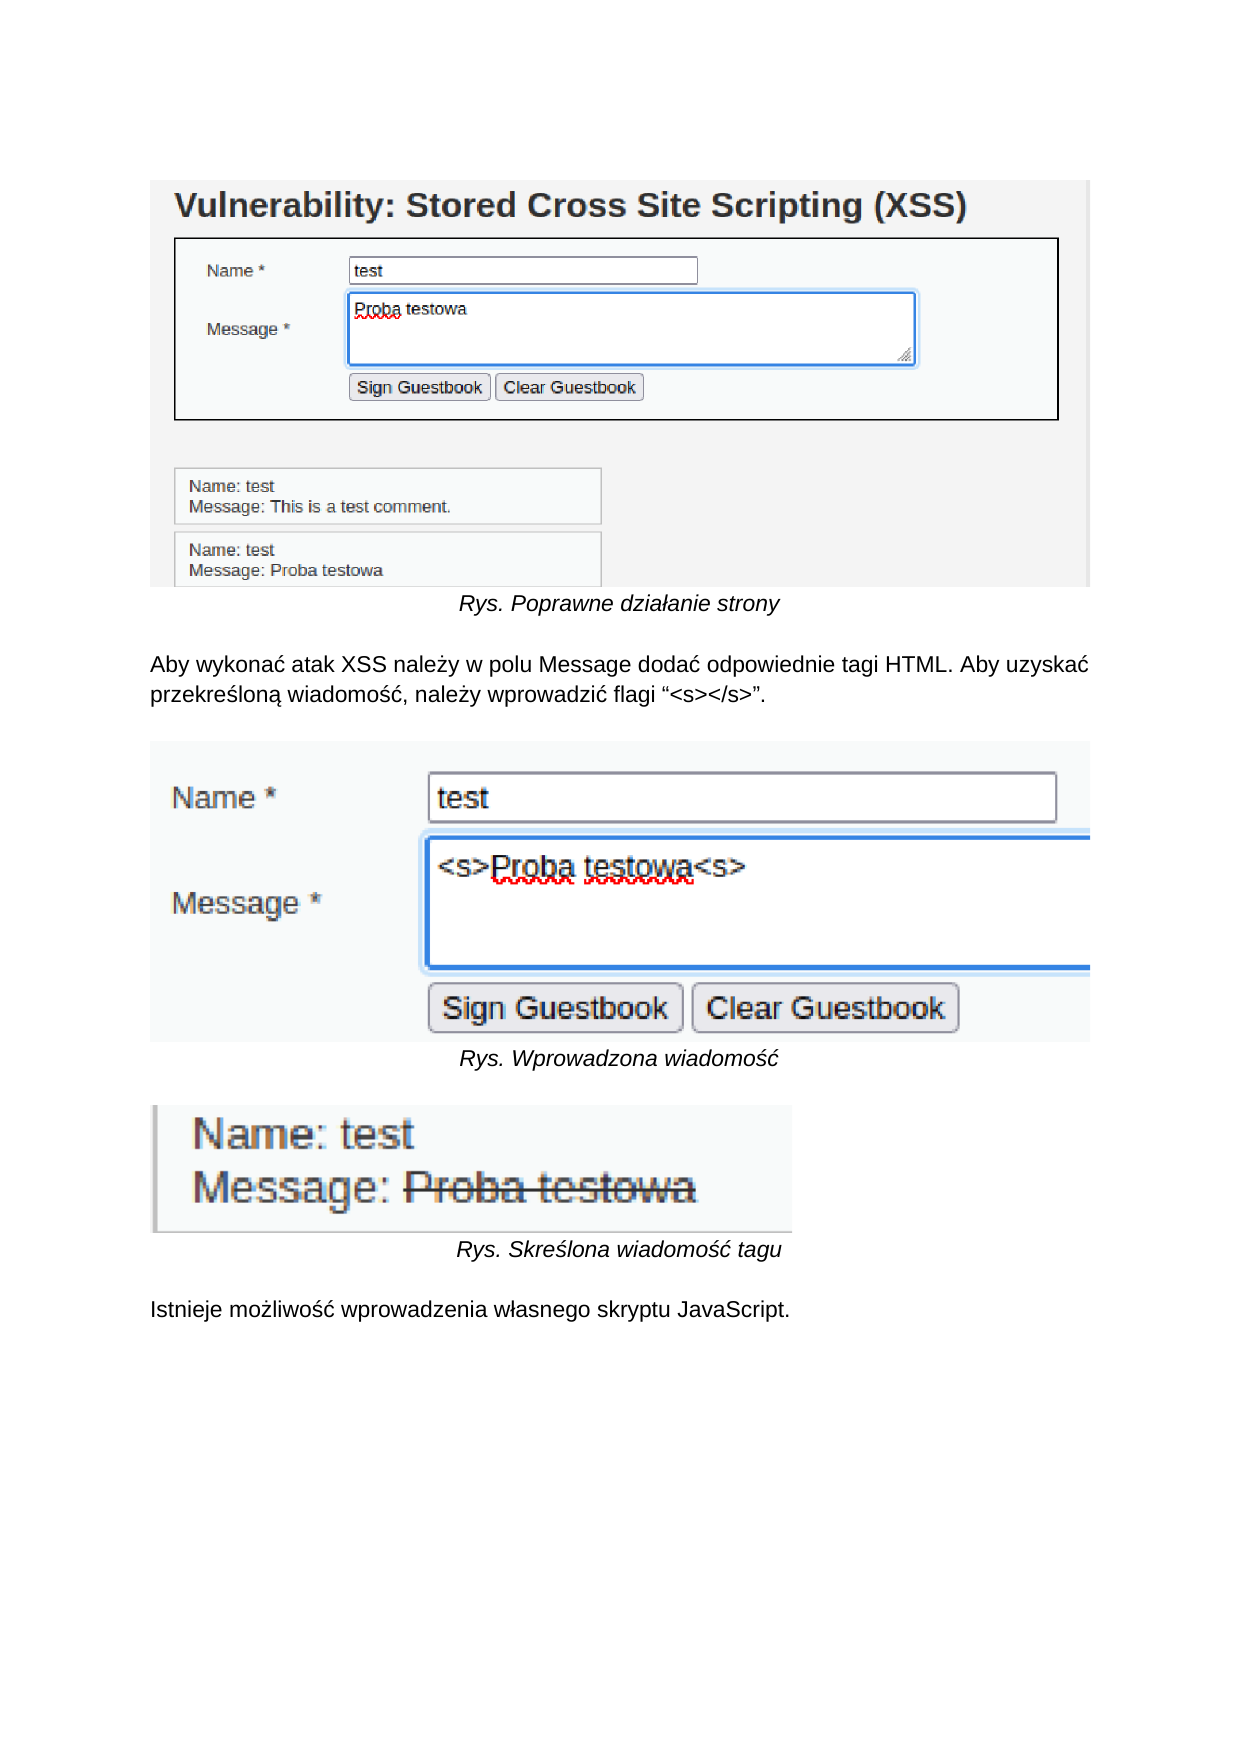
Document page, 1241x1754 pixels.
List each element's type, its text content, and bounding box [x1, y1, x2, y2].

text Aby wykonać atak XSS należy w polu Message dodać odpowiednie tagi HTML. Aby uzyskać przekreśloną wiadomość, należy wprowadzić flagi “<s></s>”. [150, 651, 1090, 707]
picture [150, 1105, 793, 1233]
text Istnieje możliwość wprowadzenia własnego skryptu JavaScript. [150, 1296, 1090, 1323]
text Rys. Skreślona wiadomość tagu [150, 1236, 1090, 1262]
text Rys. Wprowadzona wiadomość [150, 1045, 1090, 1072]
picture [150, 180, 1091, 587]
picture [150, 741, 1091, 1042]
text Rys. Poprawne działanie strony [150, 590, 1090, 617]
